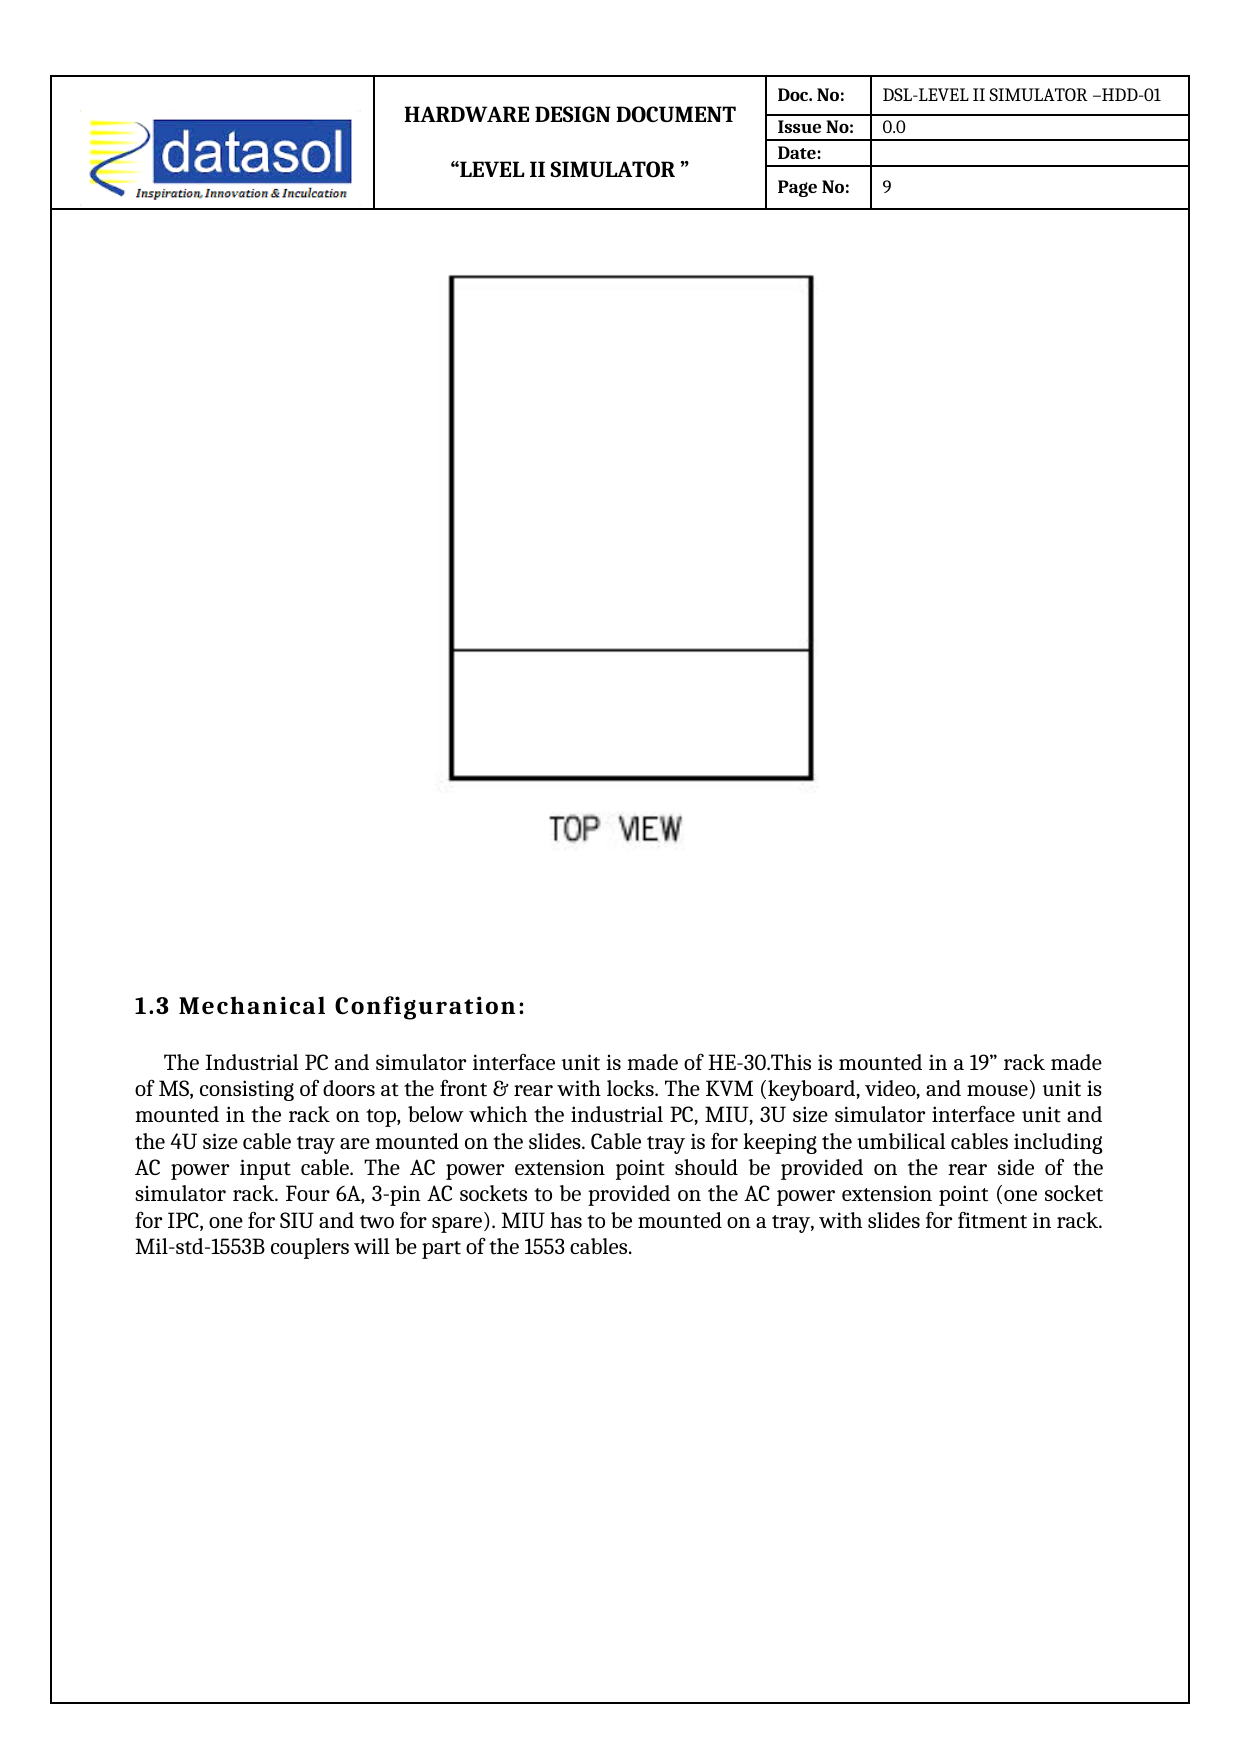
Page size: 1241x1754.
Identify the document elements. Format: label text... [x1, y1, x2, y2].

text The Industrial PC and simulator interface unit is made of HE-30.This is mounted in a 19” rack made of MS, consisting of doors at the front & rear with locks. The KVM (keyboard, video, and mouse) unit is mounted in the rack on top, below which the industrial PC, MIU, 3U size simulator interface unit and the 4U size cable tray are mounted on the slides. Cable tray is for keeping the umbilical cables including AC power input cable. The AC power extension point should be provided on the rear side of the simulator rack. Four 6A, 3-pin AC sockets to be provided on the AC power extension point (one socket for IPC, one for SIU and two for spare). MIU has to be mounted on a tray, with slides for fitment in rack. Mil-std-1553B couplers will be part of the 1553 cables. [135, 1049, 1105, 1260]
subtitle 1.3 Mechanical Configuration: [135, 992, 1105, 1021]
picture [378, 238, 862, 870]
picture [80, 110, 361, 206]
